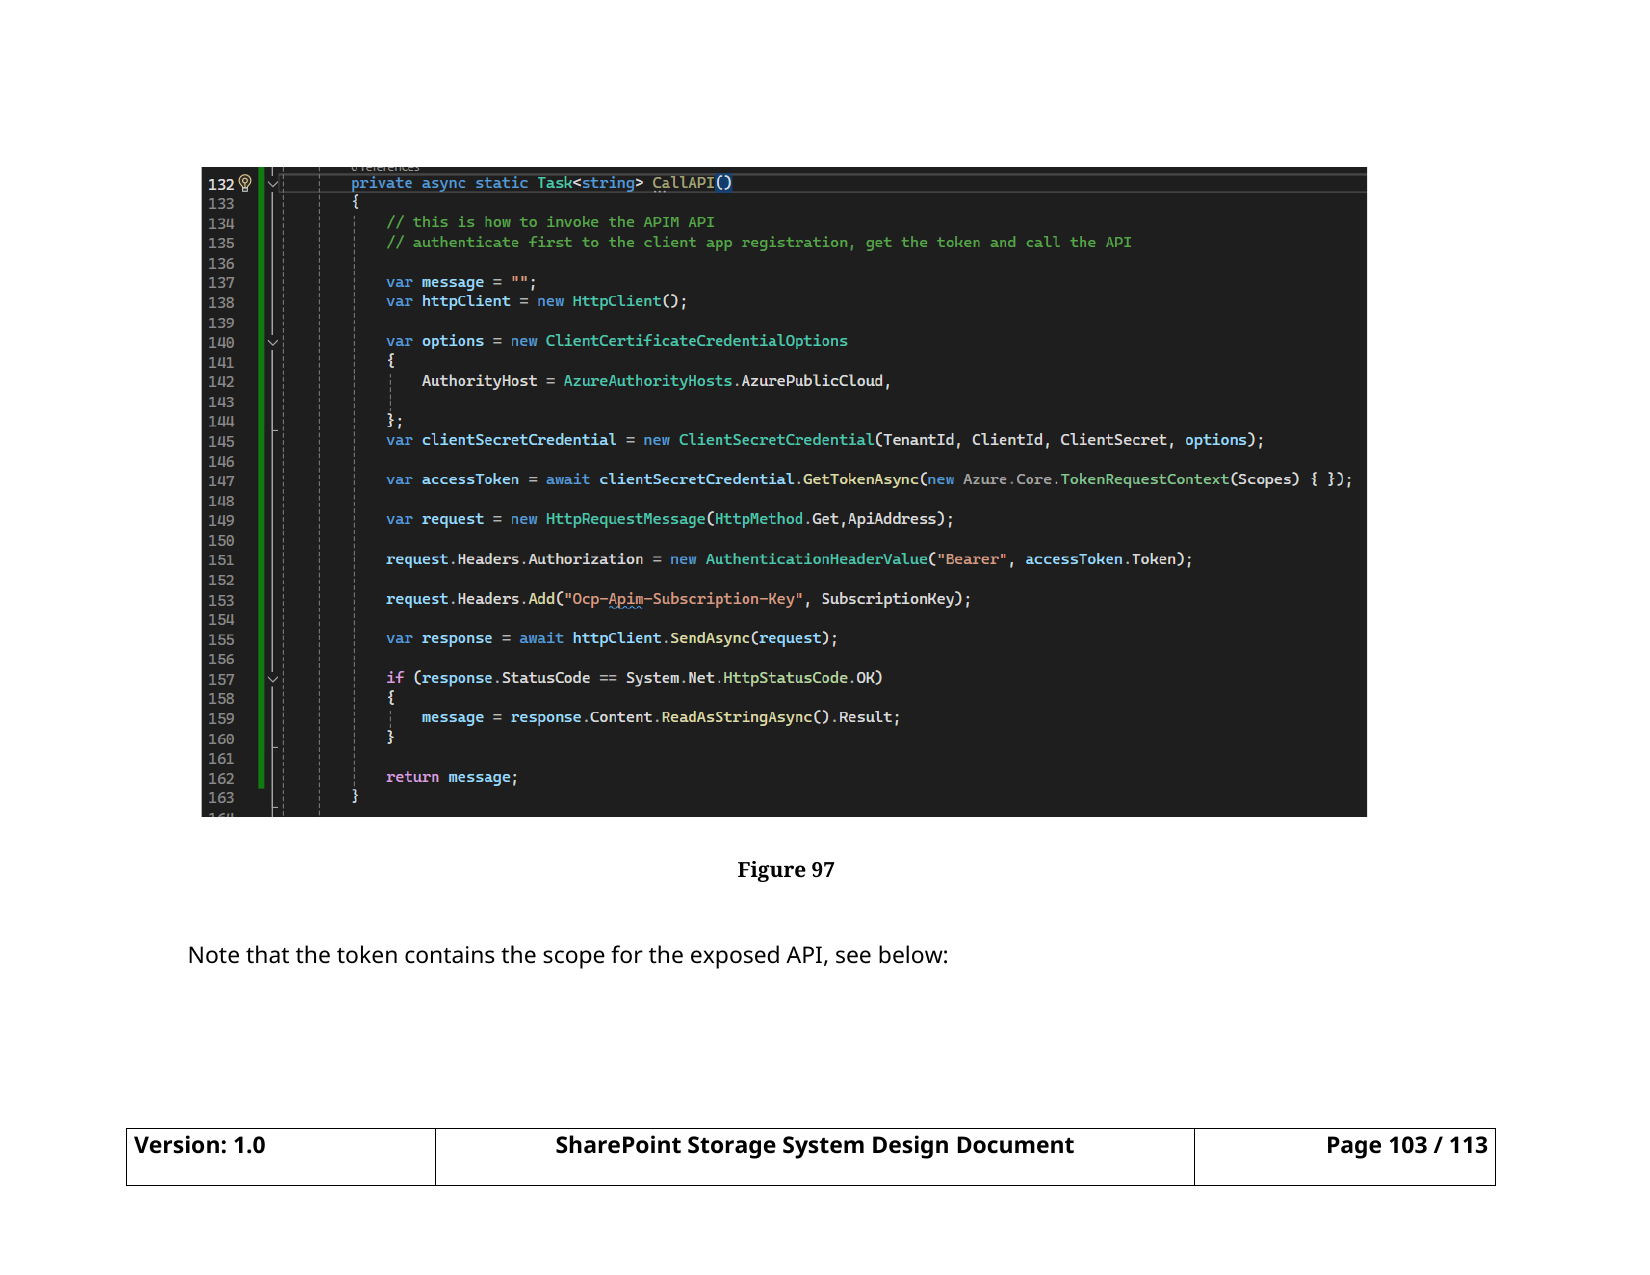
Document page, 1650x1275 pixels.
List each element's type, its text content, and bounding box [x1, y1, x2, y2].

text Note that the token contains the scope for the exposed API, see below: [187, 939, 1509, 971]
picture [201, 167, 1368, 817]
